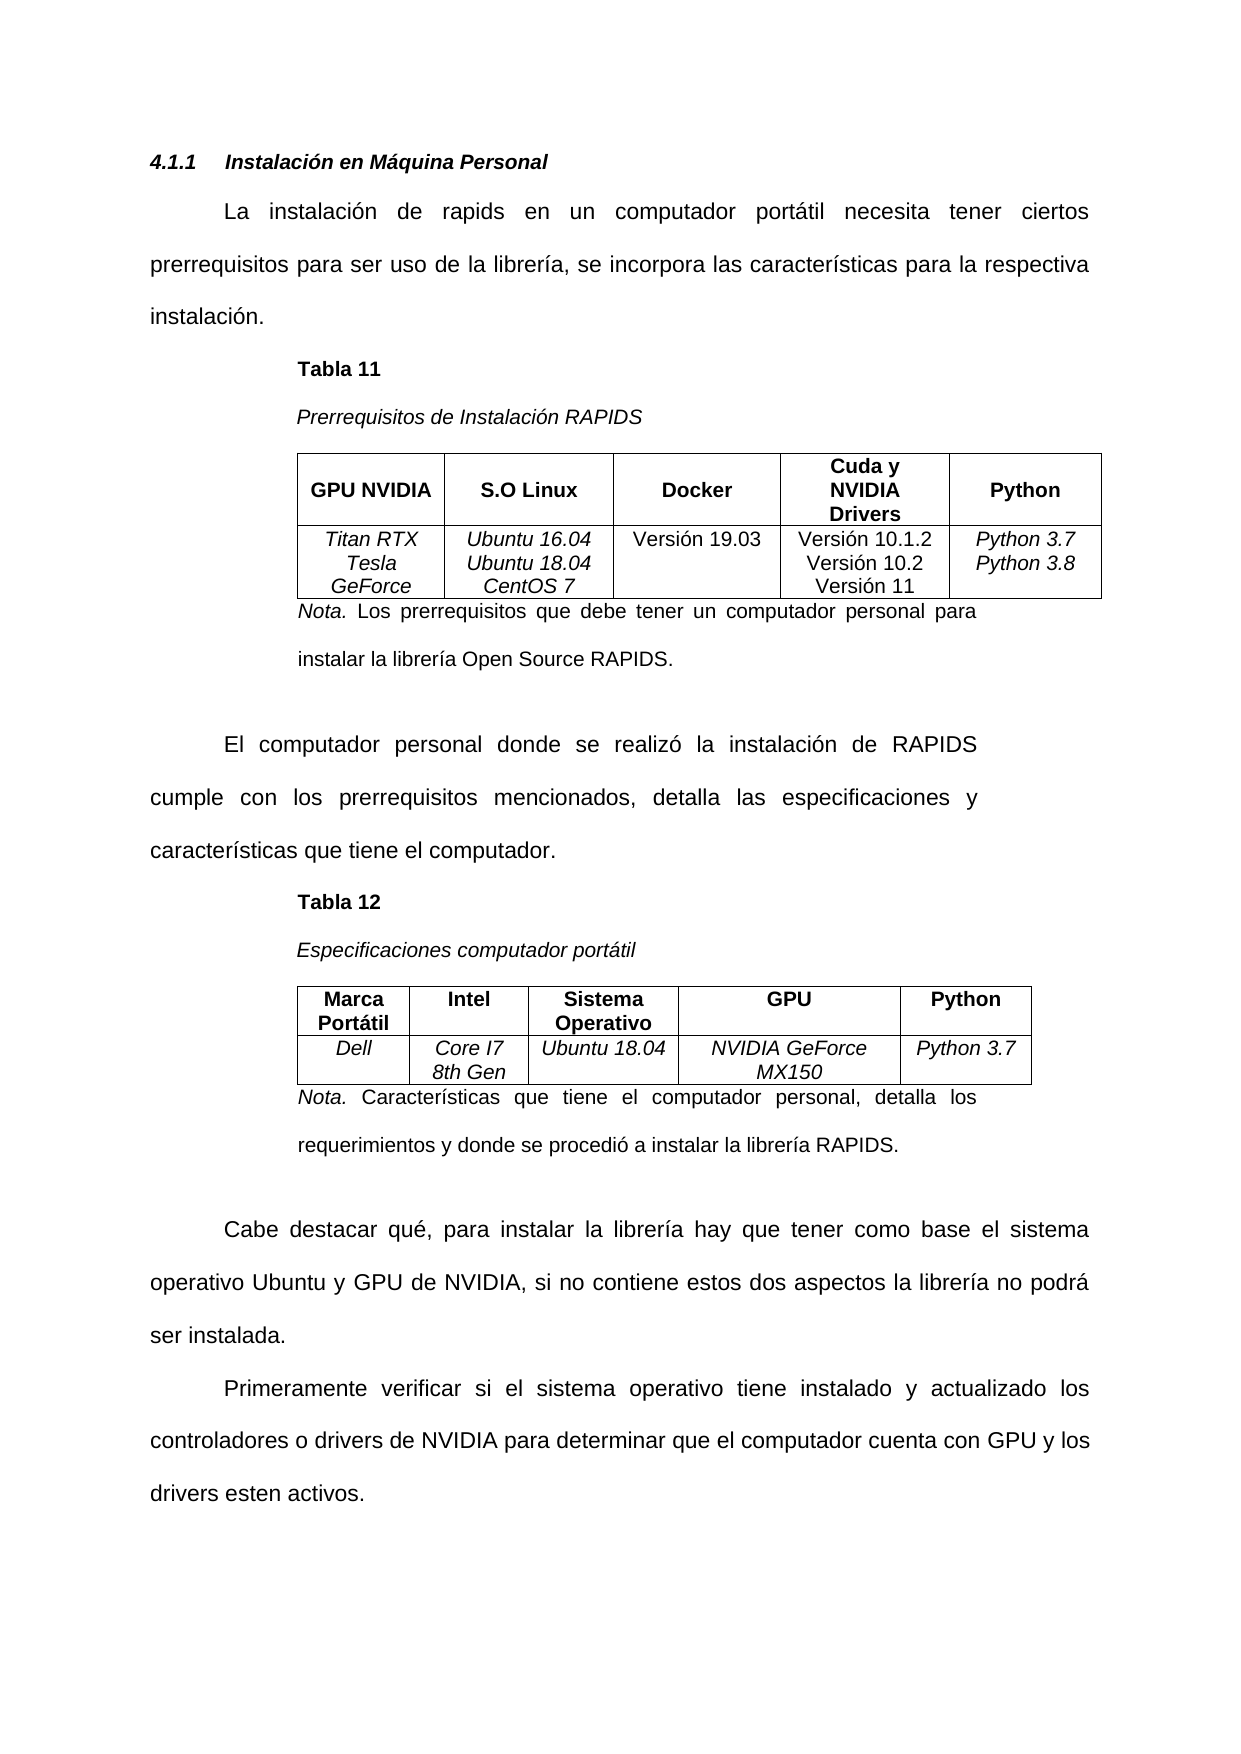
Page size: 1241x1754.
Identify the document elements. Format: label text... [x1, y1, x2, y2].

table_cell Versión 10.1.2 Versión 10.2 Versión 11 [781, 526, 949, 598]
text La instalación de rapids en un computador portátil necesita tener ciertos prerrequisitos para ser uso de la librería, se incorpora las características para la respectiva instalación. [150, 198, 1090, 330]
table_cell NVIDIA GeForce MX150 [679, 1036, 900, 1084]
table_header Intel [410, 987, 528, 1035]
table_cell Python 3.7 Python 3.8 [950, 526, 1101, 598]
table_header Python [950, 454, 1101, 525]
text Tabla 12 [239, 889, 1090, 913]
text Tabla 11 [239, 356, 1090, 380]
table_header Python [901, 987, 1031, 1035]
table_header Cuda y NVIDIA Drivers [781, 454, 949, 525]
subtitle Instalación en Máquina Personal [150, 150, 1090, 174]
text Cabe destacar qué, para instalar la librería hay que tener como base el sistema operativo Ubuntu y GPU de NVIDIA, si no contiene estos dos aspectos la librería no podrá ser instalada. [150, 1216, 1090, 1348]
table_cell Dell [298, 1036, 409, 1084]
table_cell Python 3.7 [901, 1036, 1031, 1084]
table_header GPU [679, 987, 900, 1035]
text Prerrequisitos de Instalación RAPIDS [239, 404, 1090, 428]
text Nota. Los prerrequisitos que debe tener un computador personal para instalar la librería Open Source RAPIDS. [298, 599, 978, 671]
table_header Docker [614, 454, 780, 525]
table_header S.O Linux [445, 454, 613, 525]
table_cell Versión 19.03 [614, 526, 780, 598]
table_cell Core I7 8th Gen [410, 1036, 528, 1084]
table_header GPU NVIDIA [298, 454, 444, 525]
text Nota. Características que tiene el computador personal, detalla los requerimientos y donde se procedió a instalar la librería RAPIDS. [298, 1085, 978, 1157]
text Especificaciones computador portátil [239, 938, 1090, 962]
table_header Marca Portátil [298, 987, 409, 1035]
table_cell Ubuntu 18.04 [529, 1036, 678, 1084]
text Primeramente verificar si el sistema operativo tiene instalado y actualizado los controladores o drivers de NVIDIA para determinar que el computador cuenta con GPU y los drivers esten activos. [150, 1374, 1090, 1506]
table_header Sistema Operativo [529, 987, 678, 1035]
table_cell Ubuntu 16.04 Ubuntu 18.04 CentOS 7 [445, 526, 613, 598]
text El computador personal donde se realizó la instalación de RAPIDS cumple con los prerrequisitos mencionados, detalla las especificaciones y características que tiene el computador. [150, 731, 978, 863]
table_cell Titan RTX Tesla GeForce [298, 526, 444, 598]
